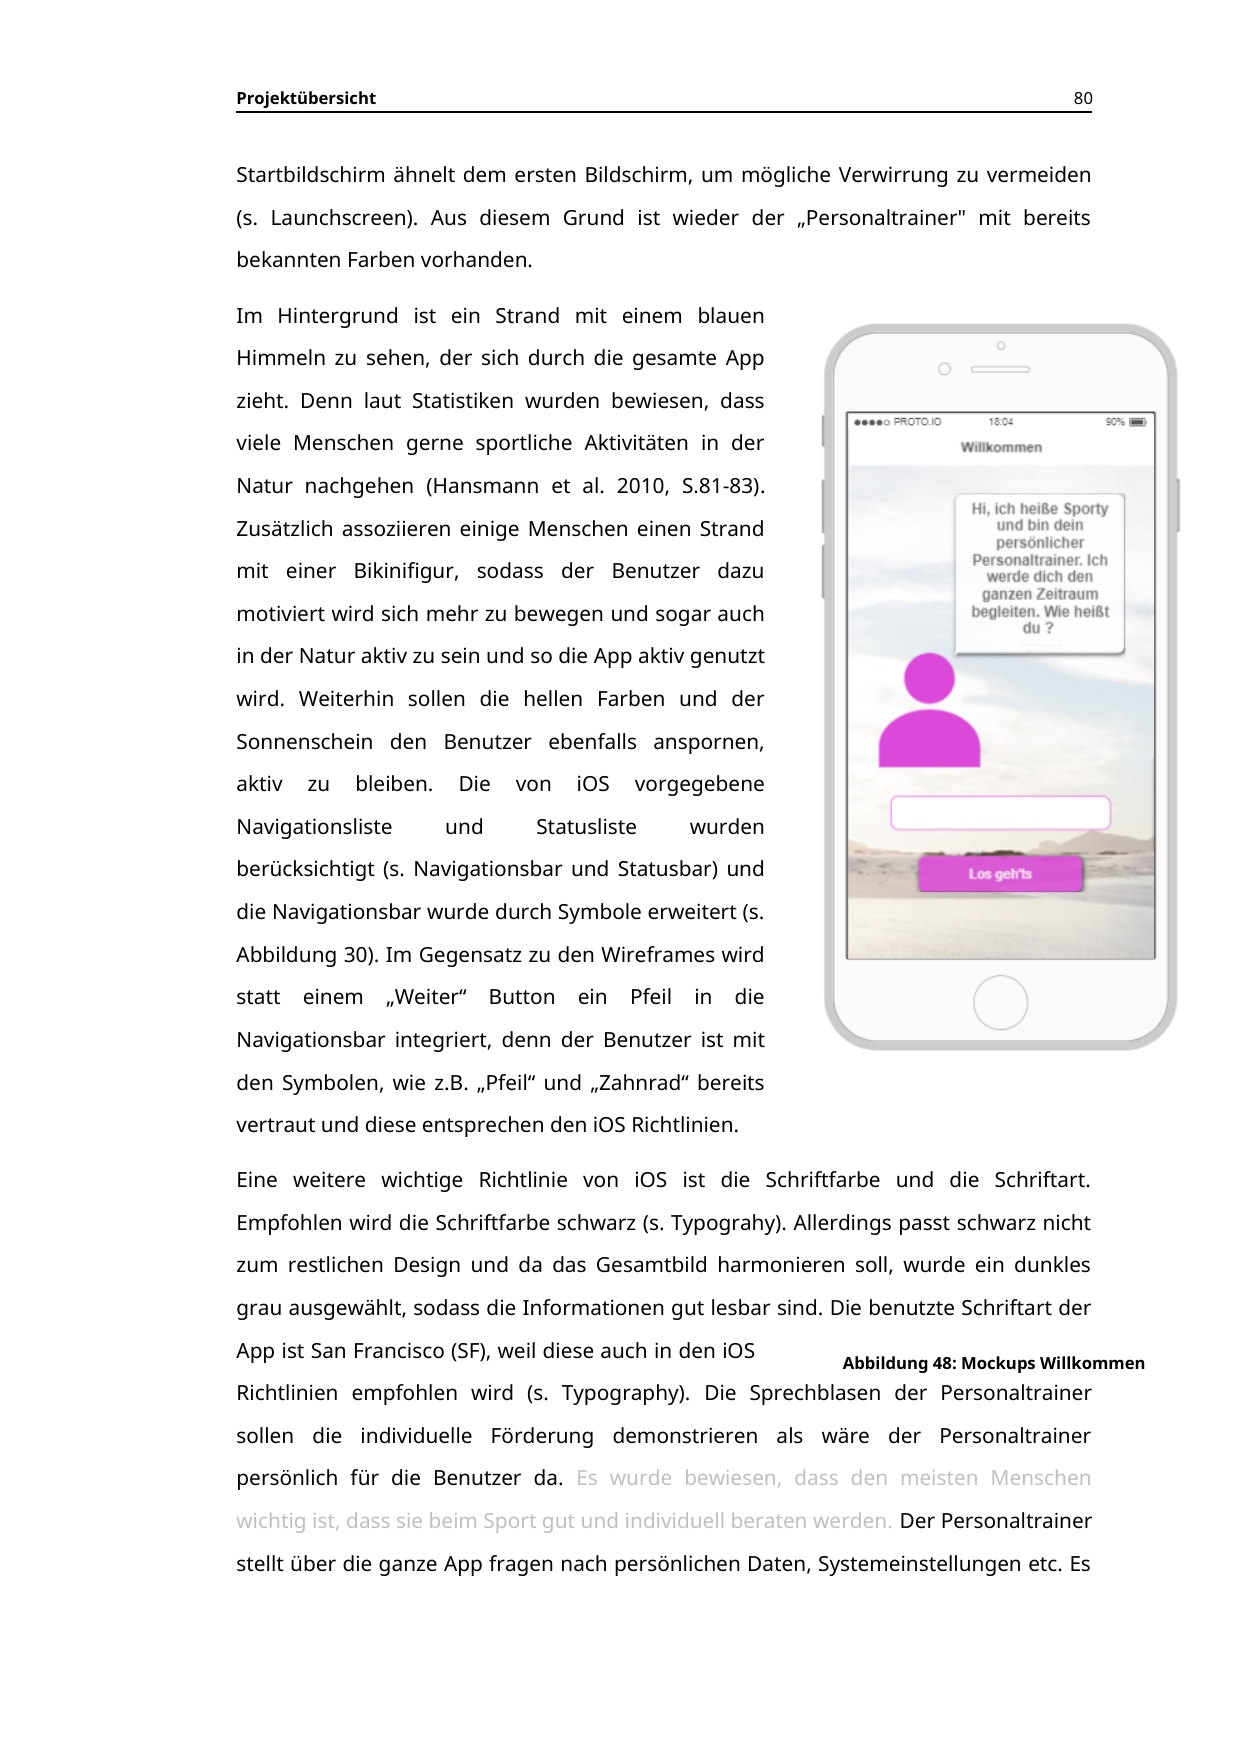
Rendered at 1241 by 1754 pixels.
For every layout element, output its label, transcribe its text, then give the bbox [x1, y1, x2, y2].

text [236, 160, 1092, 274]
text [236, 1165, 1092, 1577]
text Im Hintergrund ist ein Strand mit einem blauen Himmeln zu sehen, der sich durch die gesamte App zieht. Denn laut Statistiken wurden bewiesen, dass viele Menschen gerne sportliche Aktivitäten in der Natur nachgehen (Hansmann et al. 2010, S.81-83). Zusätzlich assoziieren einige Menschen einen Strand mit einer Bikinifigur, sodass der Benutzer dazu motiviert wird sich mehr zu bewegen und sogar auch in der Natur aktiv zu sein und so die App aktiv genutzt wird. Weiterhin sollen die hellen Farben und der Sonnenschein den Benutzer ebenfalls anspornen, aktiv zu bleiben. Die von iOS vorgegebene Navigationsliste und Statusliste wurden berücksichtigt (s. Navigationsbar und Statusbar) und die Navigationsbar wurde durch Symbole erweitert (s. Abbildung 30). Im Gegensatz zu den Wireframes wird statt einem „Weiter“ Button ein Pfeil in die Navigationsbar integriert, denn der Benutzer ist mit den Symbolen, wie z.B. „Pfeil“ und „Zahnrad“ bereits vertraut und diese entsprechen den iOS Richtlinien. [236, 301, 1092, 1139]
picture [783, 300, 1217, 1078]
